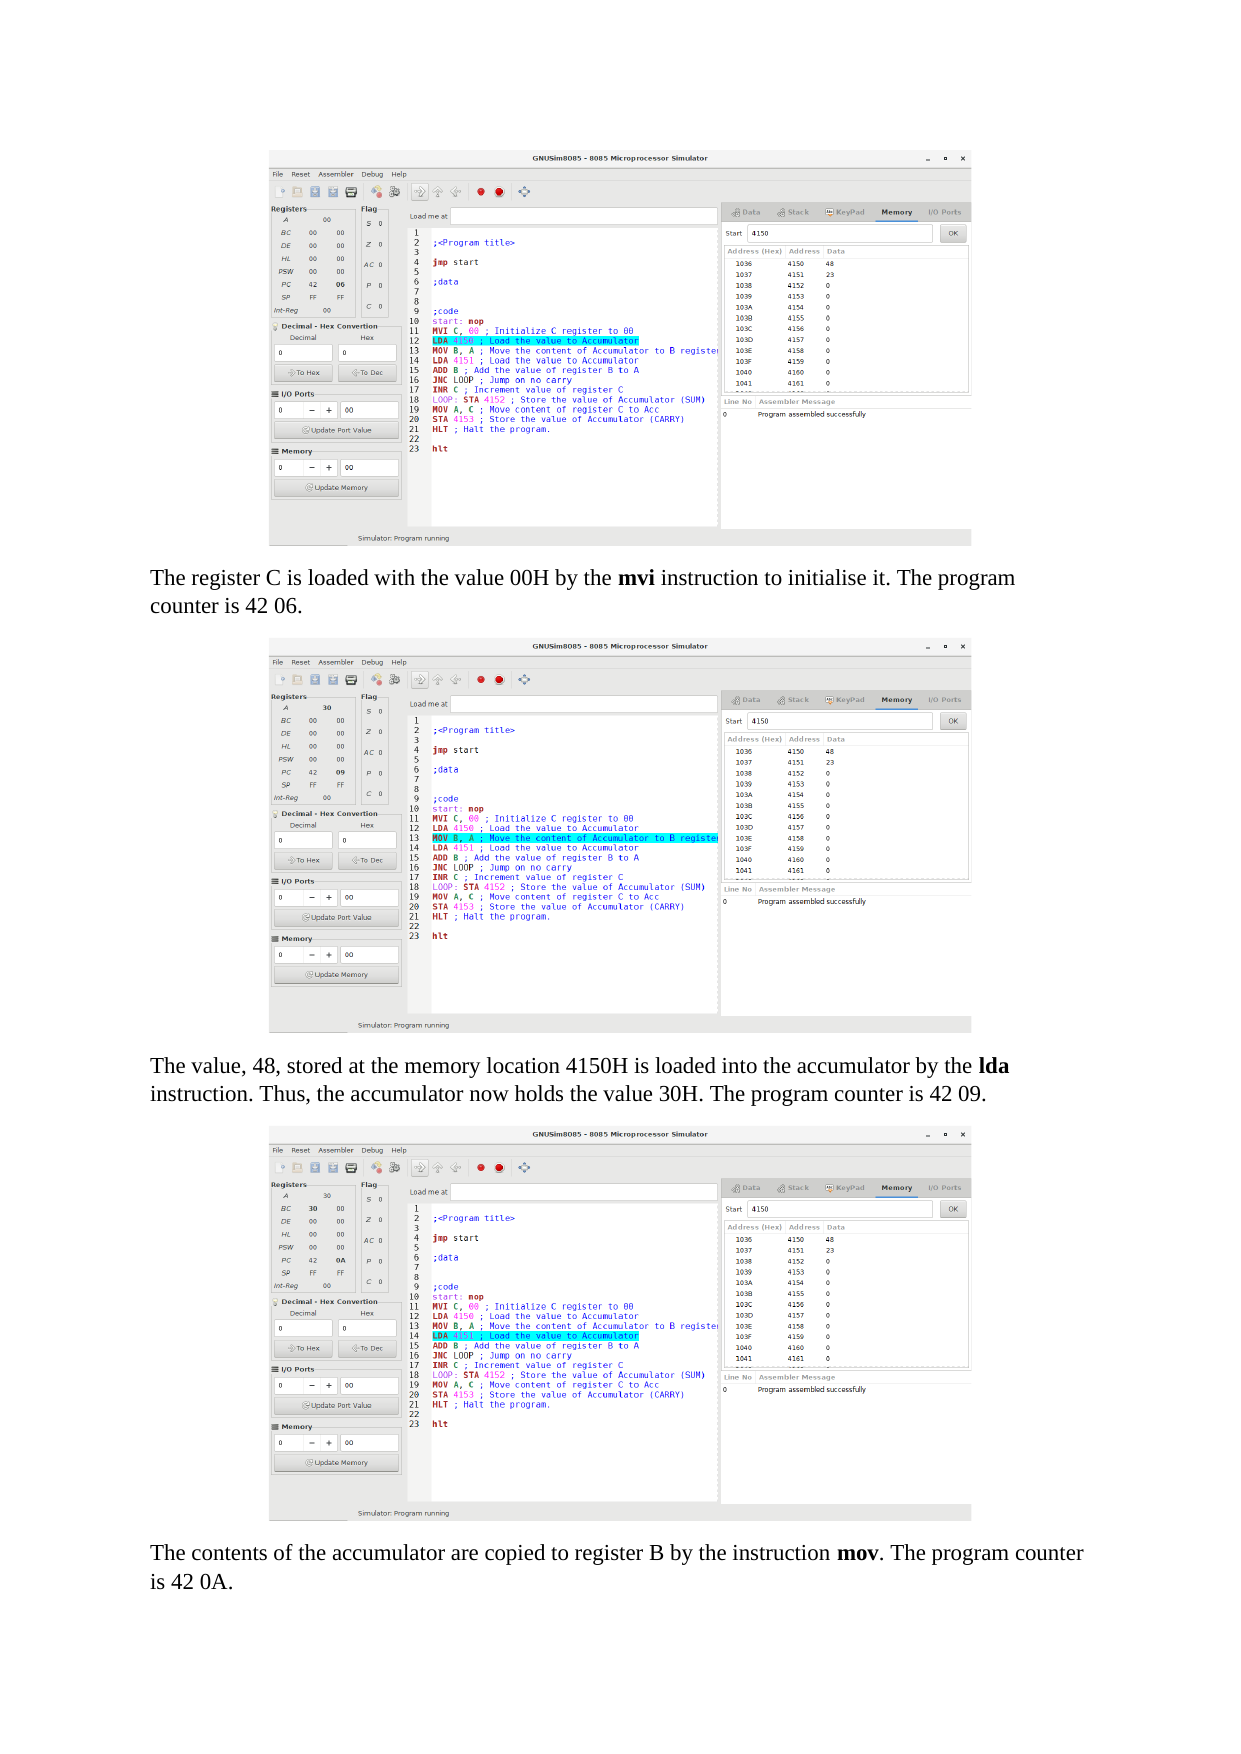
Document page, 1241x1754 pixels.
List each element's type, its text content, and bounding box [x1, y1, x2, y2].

picture [268, 150, 972, 546]
picture [268, 1125, 972, 1521]
text The contents of the accumulator are copied to register B by the instruction mov. The program counter is 42 0A. [150, 1539, 1090, 1594]
picture [268, 637, 972, 1033]
text The register C is loaded with the value 00H by the mvi instruction to initialise it. The program counter is 42 06. [150, 564, 1090, 619]
text The value, 48, stored at the memory location 4150H is loaded into the accumulator by the lda instruction. Thus, the accumulator now holds the value 30H. The program counter is 42 09. [150, 1052, 1090, 1106]
